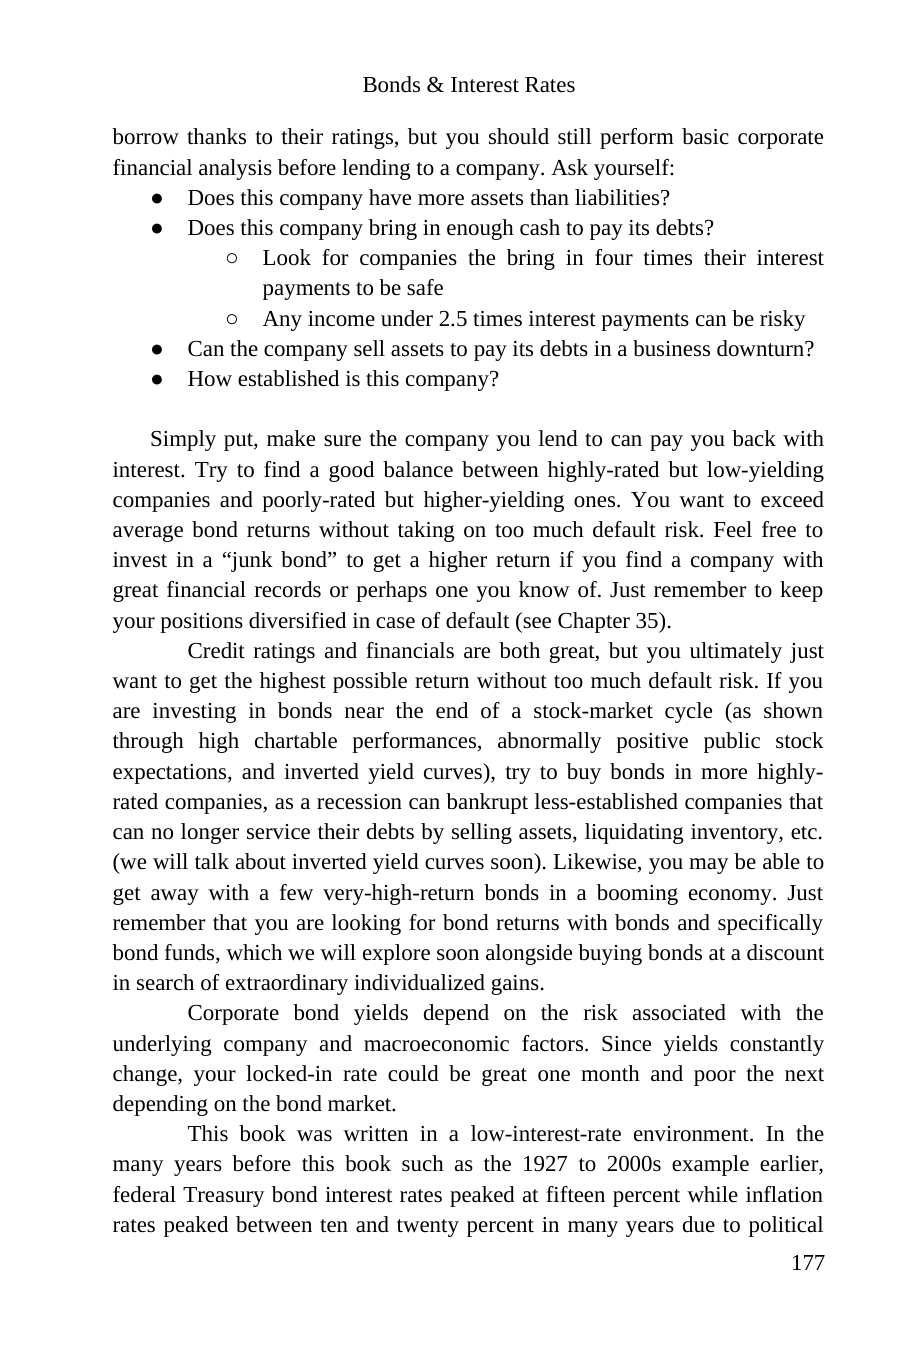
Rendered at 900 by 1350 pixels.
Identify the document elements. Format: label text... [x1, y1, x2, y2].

list Any income under 2.5 times interest payments can be risky [225, 305, 825, 331]
list How established is this company? [150, 365, 825, 391]
list Does this company have more assets than liabilities? [150, 184, 825, 210]
text Credit ratings and financials are both great, but you ultimately just want to get the highest possible return without too much default risk. If you are investing in bonds near the end of a stock-market cycle (as shown through high chartable performances, abnormally positive public stock expectations, and inverted yield curves), try to buy bonds in more highly-rated companies, as a recession can bankrupt less-established companies that can no longer service their debts by selling assets, liquidating inventory, etc. (we will talk about inverted yield curves soon). Likewise, you may be able to get away with a few very-high-return bonds in a booming economy. Just remember that you are looking for bond returns with bonds and specifically bond funds, which we will explore soon alongside buying bonds at a discount in search of extraordinary individualized gains. [112, 637, 825, 996]
list Does this company bring in enough cash to pay its debts? [150, 214, 825, 240]
list Look for companies the bring in four times their interest payments to be safe [225, 244, 825, 301]
text Corporate bond yields depend on the risk associated with the underlying company and macroeconomic factors. Since yields constantly change, your locked-in rate could be great one month and poor the next depending on the bond market. [112, 999, 825, 1116]
list Can the company sell assets to pay its debts in a business downturn? [150, 335, 825, 361]
text Simply put, make sure the company you lend to can pay you back with interest. Try to find a good balance between highly-rated but low-yielding companies and poorly-rated but higher-yielding ones. You want to exceed average bond returns without taking on too much default risk. Feel free to invest in a “junk bond” to get a higher return if you find a company with great financial records or perhaps one you know of. Just remember to keep your positions diversified in case of default (see Chapter 35). [112, 426, 825, 633]
